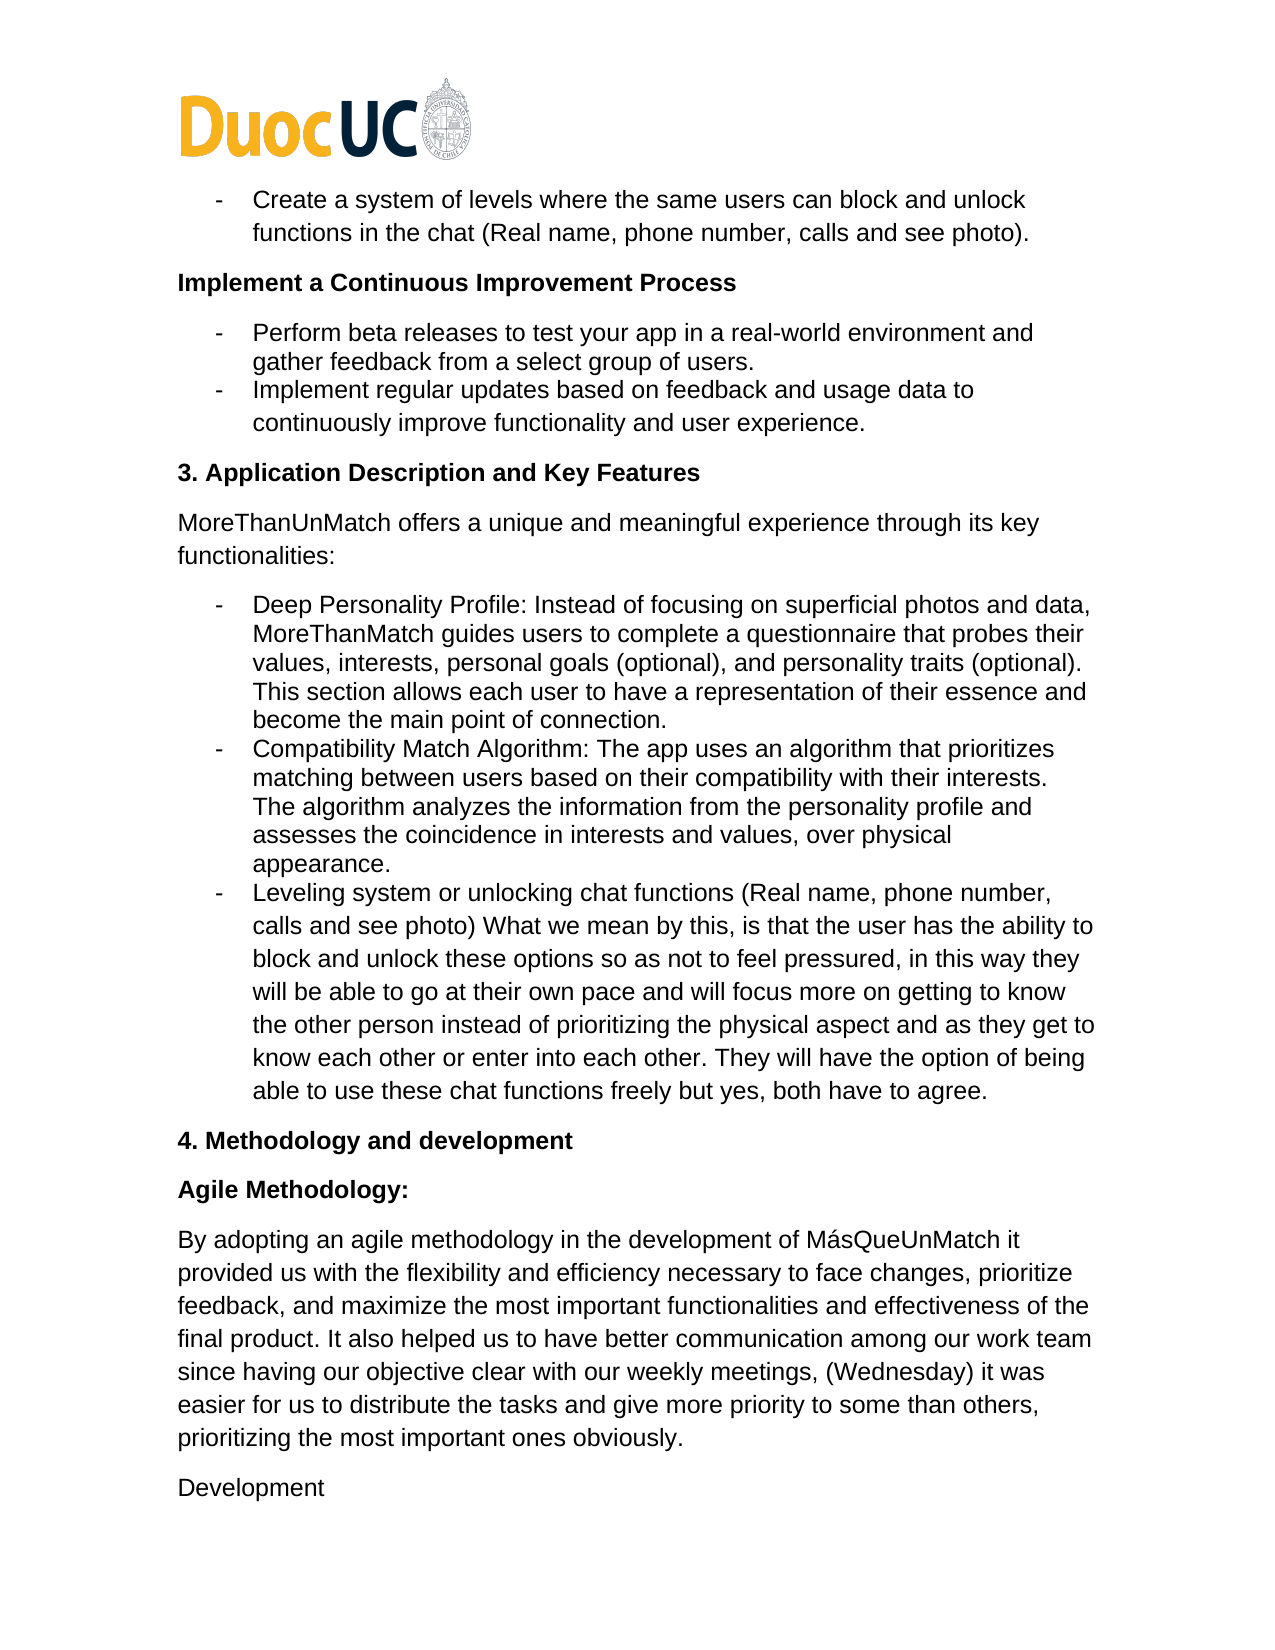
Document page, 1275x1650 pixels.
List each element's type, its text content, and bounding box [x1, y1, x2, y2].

list Implement regular updates based on feedback and usage data to continuously improve functionality and user experience. [215, 375, 1098, 437]
picture [177, 73, 474, 165]
list Perform beta releases to test your app in a real-world environment and gather feedback from a select group of users. [215, 318, 1098, 375]
text MoreThanUnMatch offers a unique and meaningful experience through its key functionalities: [177, 508, 1098, 569]
list Deep Personality Profile: Instead of focusing on superficial photos and data, MoreThanMatch guides users to complete a questionnaire that probes their values, interests, personal goals (optional), and personality traits (optional). This section allows each user to have a representation of their essence and become the main point of connection. [215, 590, 1098, 734]
text By adopting an agile methodology in the development of MásQueUnMatch it provided us with the flexibility and efficiency necessary to face changes, prioritize feedback, and maximize the most important functionalities and effectiveness of the final product. It also helped us to have better communication among our work team since having our objective clear with our weekly meetings, (Wednesday) it was easier for us to distribute the tasks and give more priority to some than others, prioritizing the most important ones obviously. [177, 1225, 1098, 1452]
text Development [177, 1473, 1098, 1502]
text 4. Methodology and development [177, 1126, 1098, 1154]
list Compatibility Match Algorithm: The app uses an algorithm that prioritizes matching between users based on their compatibility with their interests. The algorithm analyzes the information from the personality profile and assesses the coincidence in interests and values, over physical appearance. [215, 734, 1098, 878]
text Implement a Continuous Improvement Process [177, 268, 1098, 297]
list Create a system of levels where the same users can block and unlock functions in the chat (Real name, phone number, calls and see photo). [215, 185, 1098, 247]
list Leveling system or unlocking chat functions (Real name, phone number, calls and see photo) What we mean by this, is that the user has the ability to block and unlock these options so as not to feel pressured, in this way they will be able to go at their own pace and will focus more on getting to know the other person instead of prioritizing the physical aspect and as they get to know each other or enter into each other. They will have the option of being able to use these chat functions freely but yes, both have to agree. [215, 878, 1098, 1105]
text 3. Application Description and Key Features [177, 458, 1098, 487]
text Agile Methodology: [177, 1175, 1098, 1204]
